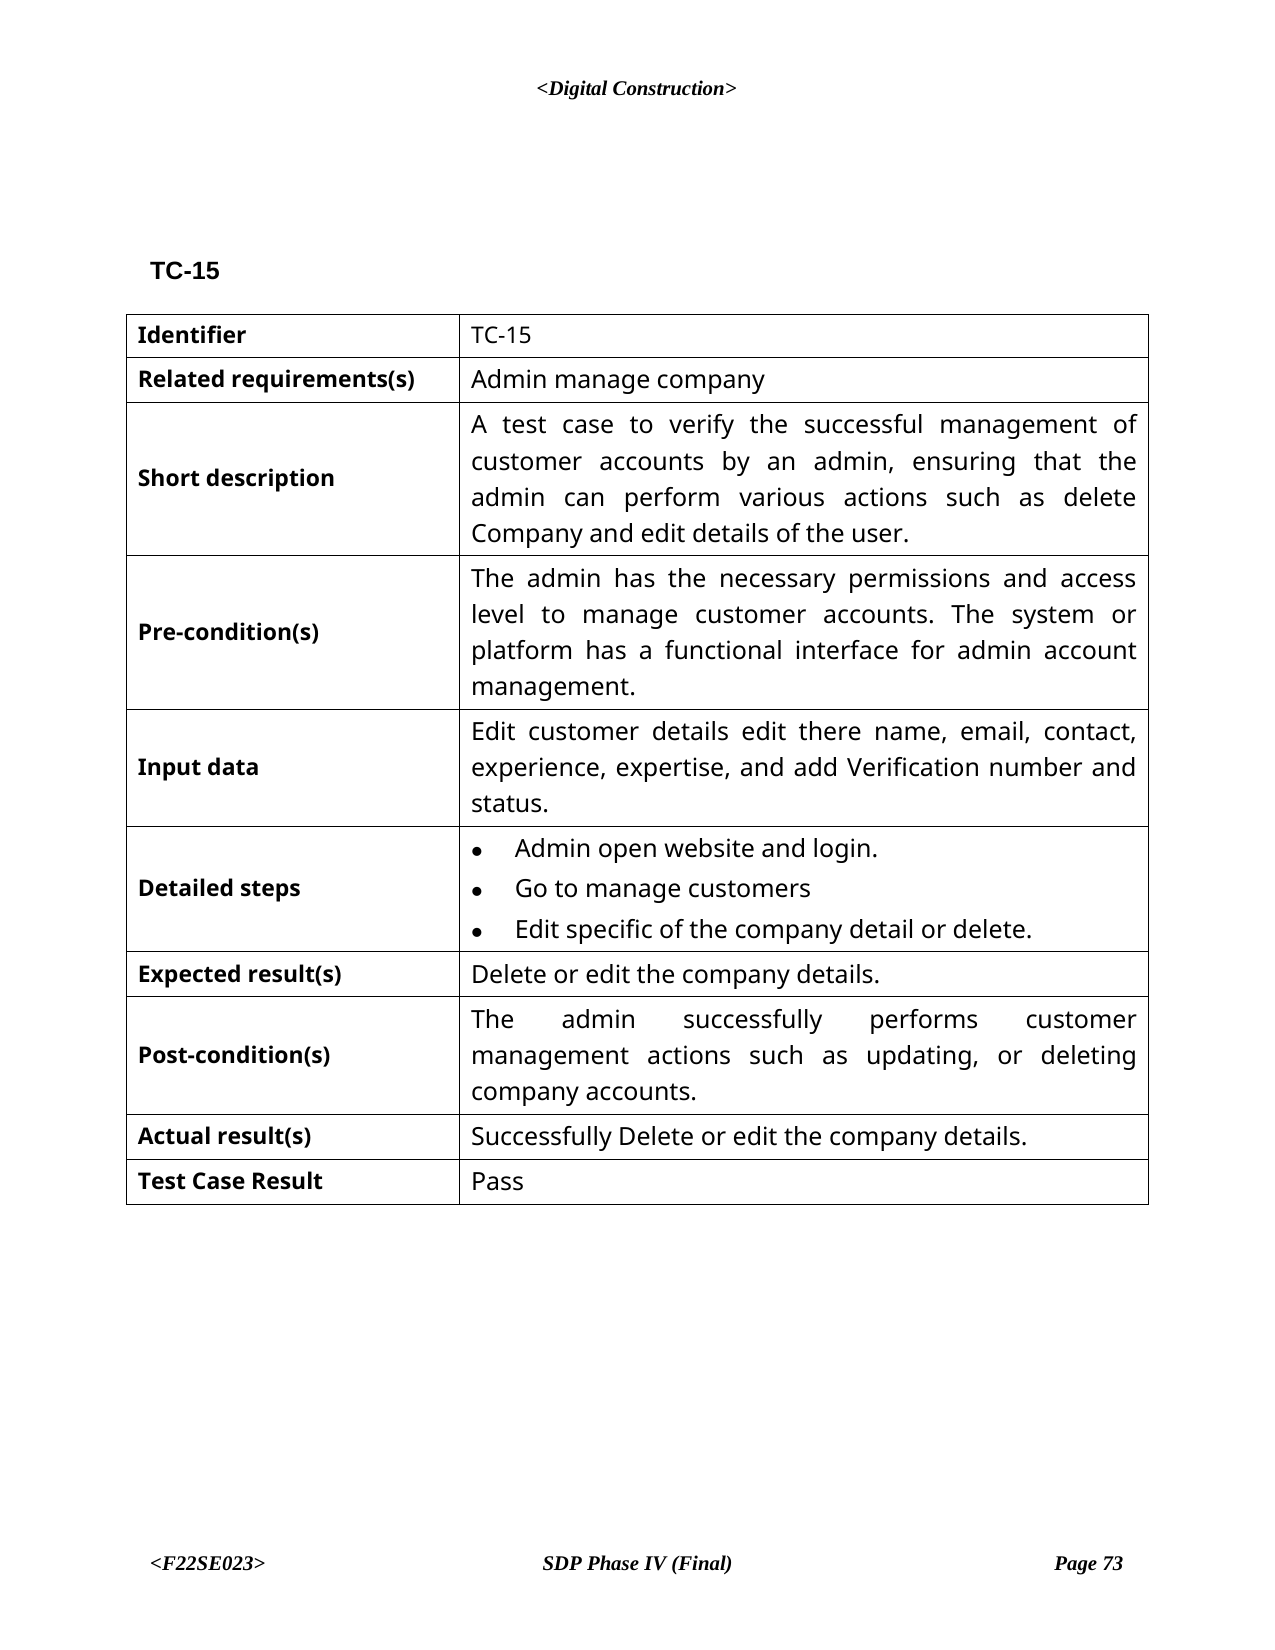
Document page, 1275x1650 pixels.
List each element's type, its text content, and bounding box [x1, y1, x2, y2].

table_cell The admin has the necessary permissions and access level to manage customer accounts. The system or platform has a functional interface for admin account management. [460, 556, 1148, 708]
table_cell Post-condition(s) [127, 997, 459, 1113]
table_cell Test Case Result [127, 1160, 459, 1204]
table_cell Pre-condition(s) [127, 556, 459, 708]
table_cell Pass [460, 1160, 1148, 1204]
text TC-15 [150, 256, 1125, 285]
table_cell Edit customer details edit there name, email, contact, experience, expertise, and add Verification number and status. [460, 710, 1148, 826]
table_cell The admin successfully performs customer management actions such as updating, or deleting company accounts. [460, 997, 1148, 1113]
table_cell Short description [127, 403, 459, 555]
table_cell Input data [127, 710, 459, 826]
table_cell Admin open website and login. Go to manage customers Edit specific of the company detail or delete. [460, 827, 1148, 951]
table_cell Successfully Delete or edit the company details. [460, 1115, 1148, 1158]
table_cell A test case to verify the successful management of customer accounts by an admin, ensuring that the admin can perform various actions such as delete Company and edit details of the user. [460, 403, 1148, 555]
table_cell Actual result(s) [127, 1115, 459, 1158]
table_cell Related requirements(s) [127, 358, 459, 402]
table_cell Expected result(s) [127, 952, 459, 996]
table_cell Detailed steps [127, 827, 459, 951]
table_header Identifier [127, 315, 459, 357]
table_header TC-15 [460, 315, 1148, 357]
table_cell Admin manage company [460, 358, 1148, 402]
table_cell Delete or edit the company details. [460, 952, 1148, 996]
